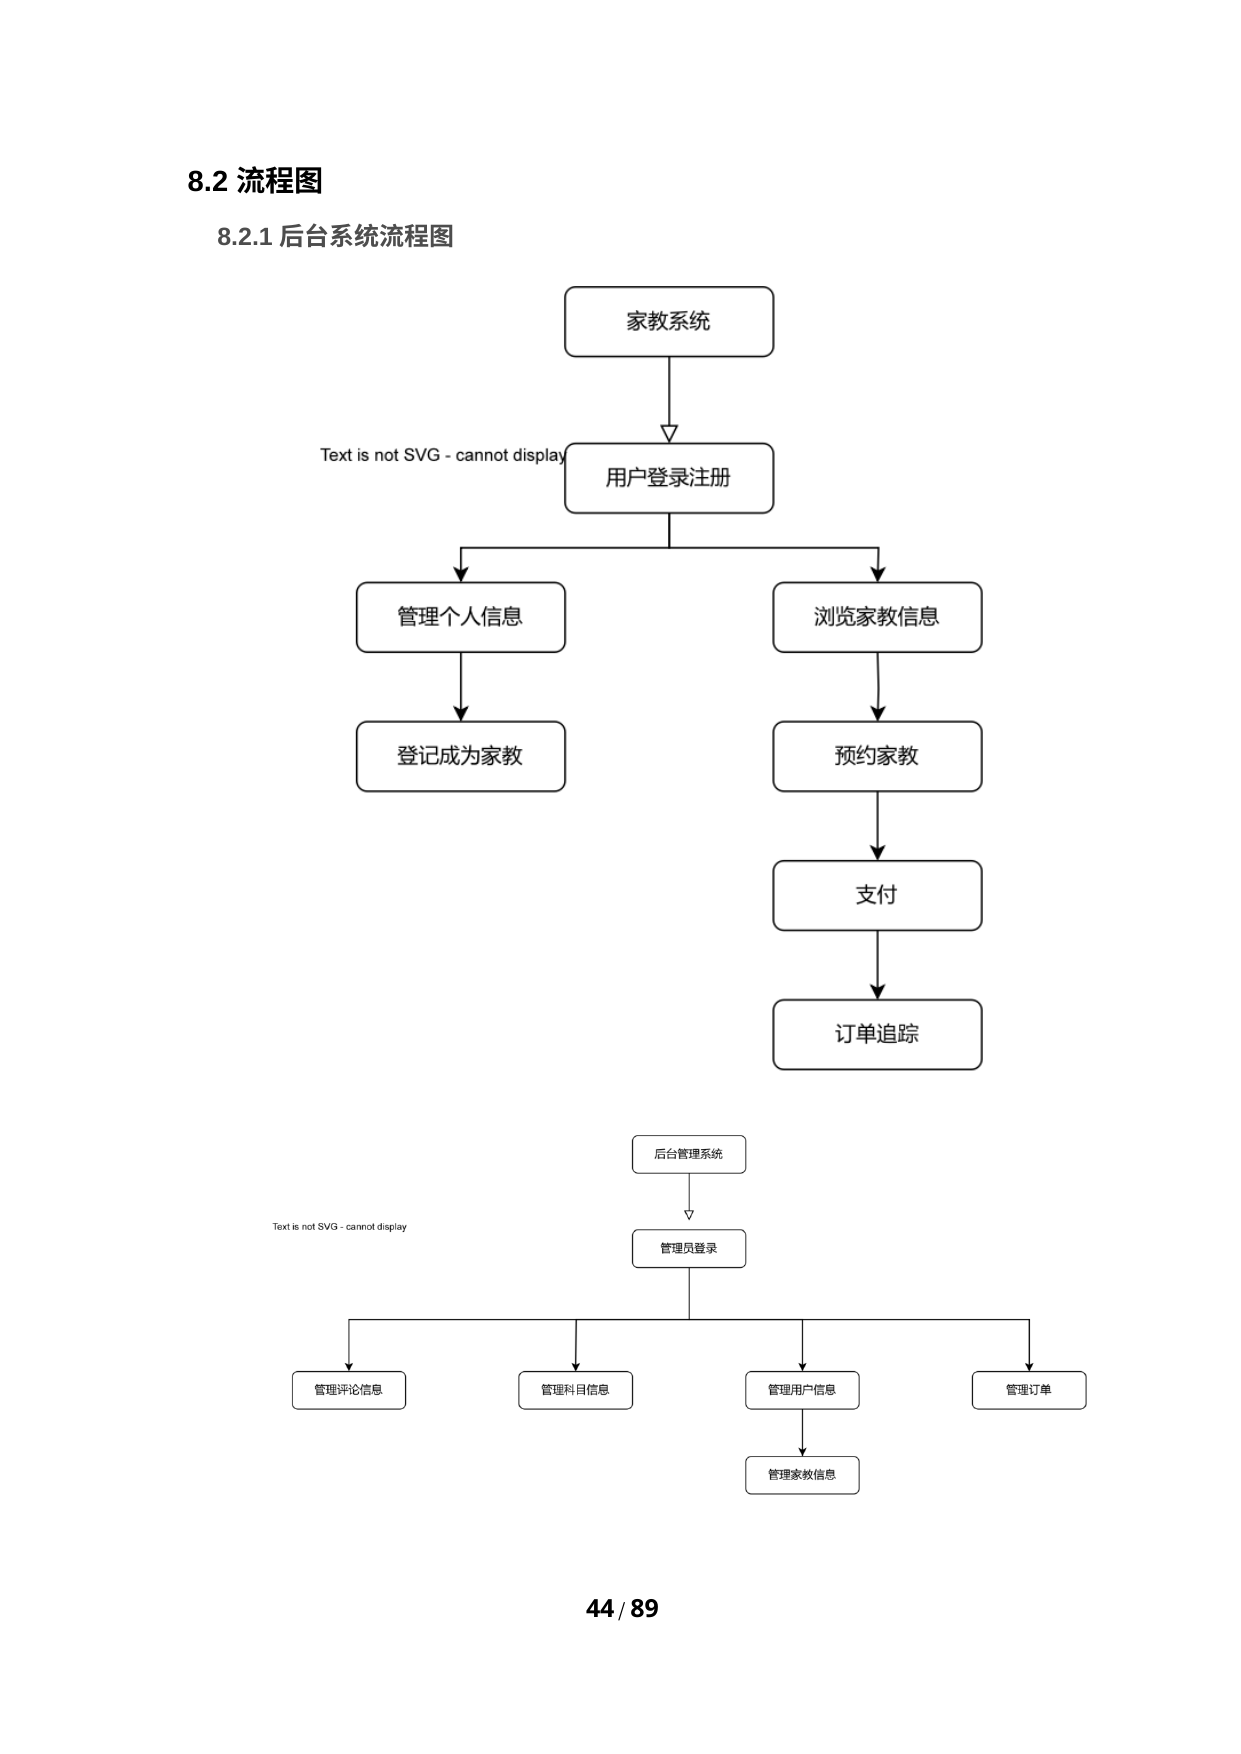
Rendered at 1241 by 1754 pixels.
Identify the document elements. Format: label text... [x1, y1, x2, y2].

picture [245, 1118, 1112, 1512]
subtitle 后台系统流程图 [217, 217, 1053, 253]
picture [245, 270, 1112, 1099]
subtitle 流程图 [187, 157, 1053, 200]
